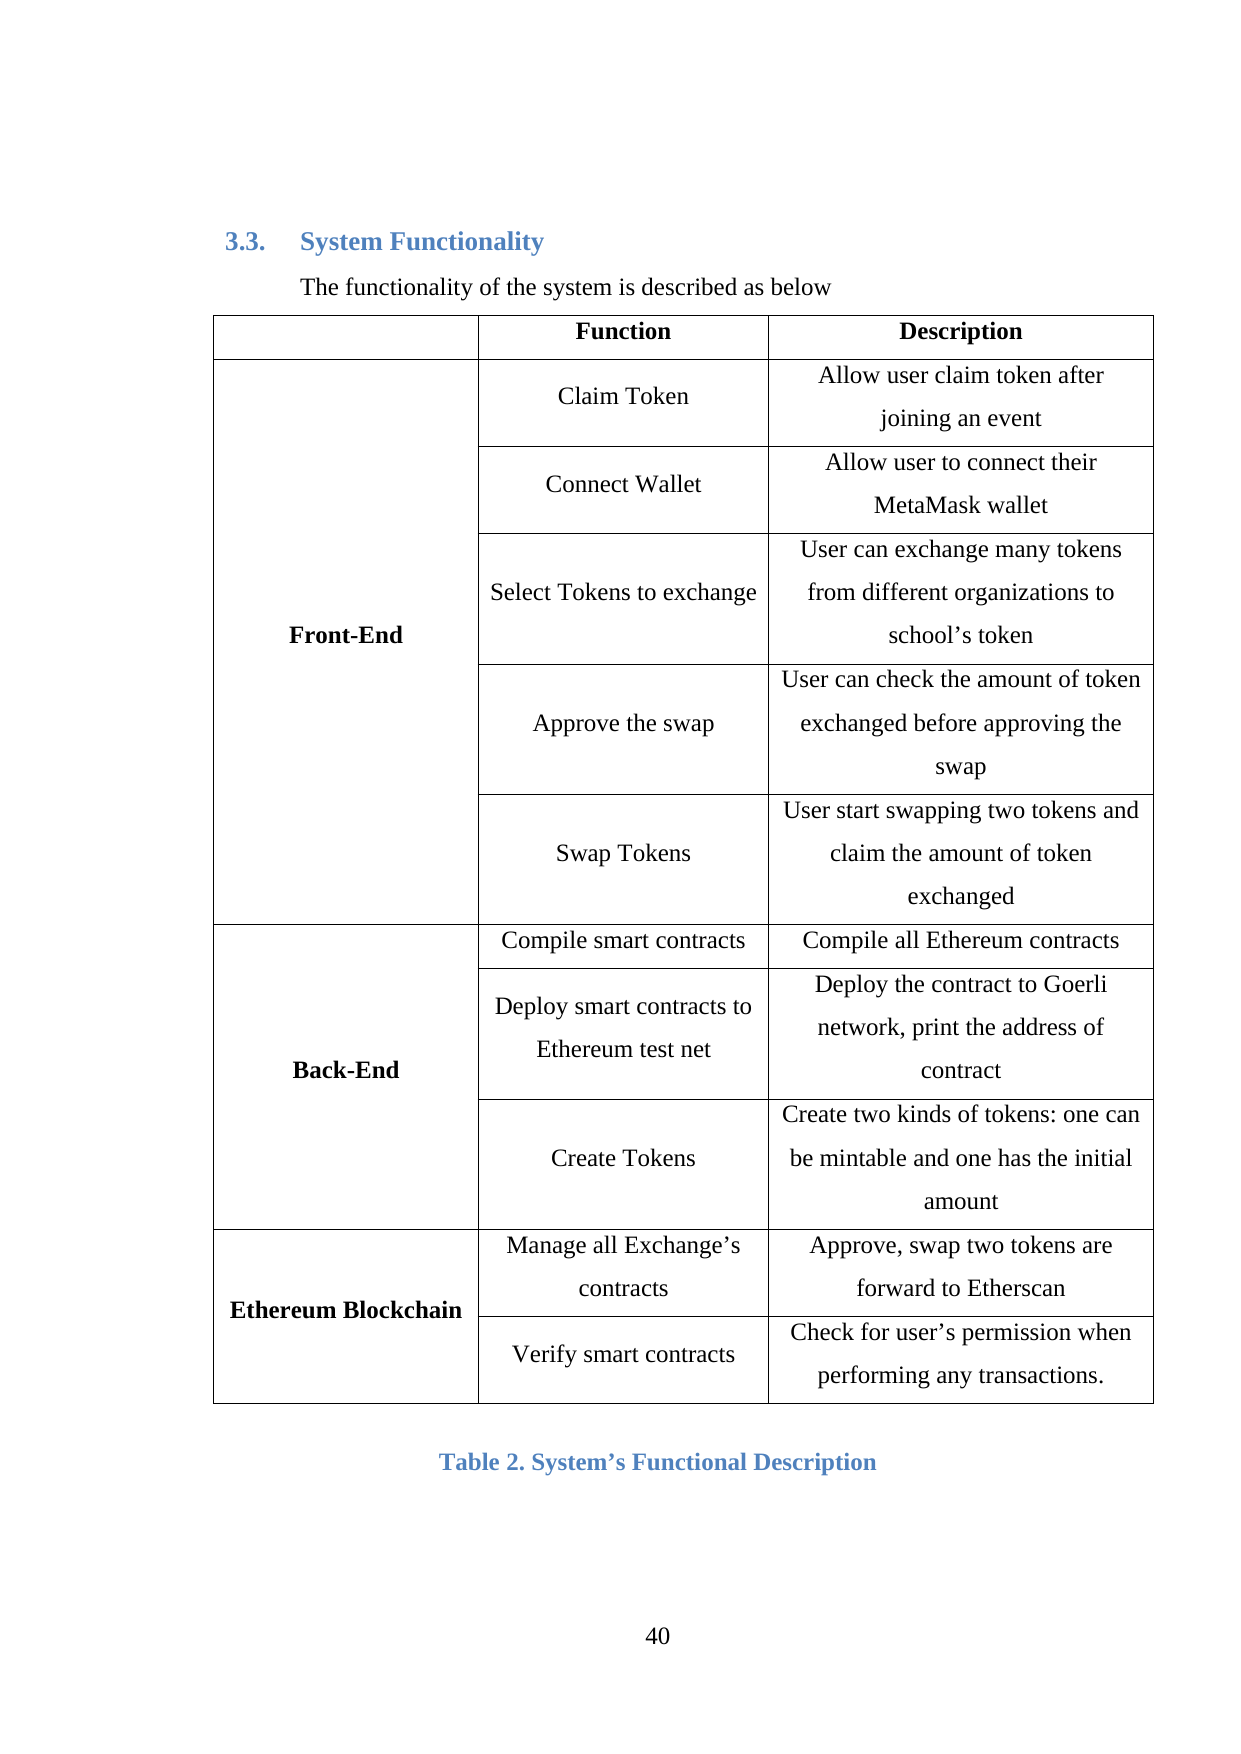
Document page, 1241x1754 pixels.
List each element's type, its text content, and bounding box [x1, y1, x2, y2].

table_cell Back-End [214, 925, 478, 1229]
table_cell User can exchange many tokens from different organizations to school’s token [769, 534, 1153, 663]
table_header Description [769, 316, 1153, 359]
table_cell Compile smart contracts [479, 925, 768, 968]
table_cell Compile all Ethereum contracts [769, 925, 1153, 968]
table_cell Claim Token [479, 360, 768, 446]
table_cell Verify smart contracts [479, 1317, 768, 1403]
table_cell Front-End [214, 360, 478, 924]
table_cell Create two kinds of tokens: one can be mintable and one has the initial amount [769, 1100, 1153, 1229]
table_cell Allow user to connect their MetaMask wallet [769, 447, 1153, 533]
table_cell Deploy smart contracts to Ethereum test net [479, 969, 768, 1098]
table_cell Approve the swap [479, 665, 768, 794]
table_cell Create Tokens [479, 1100, 768, 1229]
table_cell User can check the amount of token exchanged before approving the swap [769, 665, 1153, 794]
table_header Function [479, 316, 768, 359]
table_cell Ethereum Blockchain [214, 1230, 478, 1403]
table_cell Manage all Exchange’s contracts [479, 1230, 768, 1316]
text Table 2. System’s Functional Description [225, 1447, 1090, 1476]
table_cell Check for user’s permission when performing any transactions. [769, 1317, 1153, 1403]
text The functionality of the system is described as below [225, 272, 1090, 300]
table_cell Select Tokens to exchange [479, 534, 768, 663]
table_cell Approve, swap two tokens are forward to Etherscan [769, 1230, 1153, 1316]
table_cell Connect Wallet [479, 447, 768, 533]
table_cell Swap Tokens [479, 795, 768, 924]
subtitle System Functionality [225, 225, 1090, 256]
table_cell Allow user claim token after joining an event [769, 360, 1153, 446]
table_header [214, 316, 478, 359]
table_cell Deploy the contract to Goerli network, print the address of contract [769, 969, 1153, 1098]
table_cell User start swapping two tokens and claim the amount of token exchanged [769, 795, 1153, 924]
